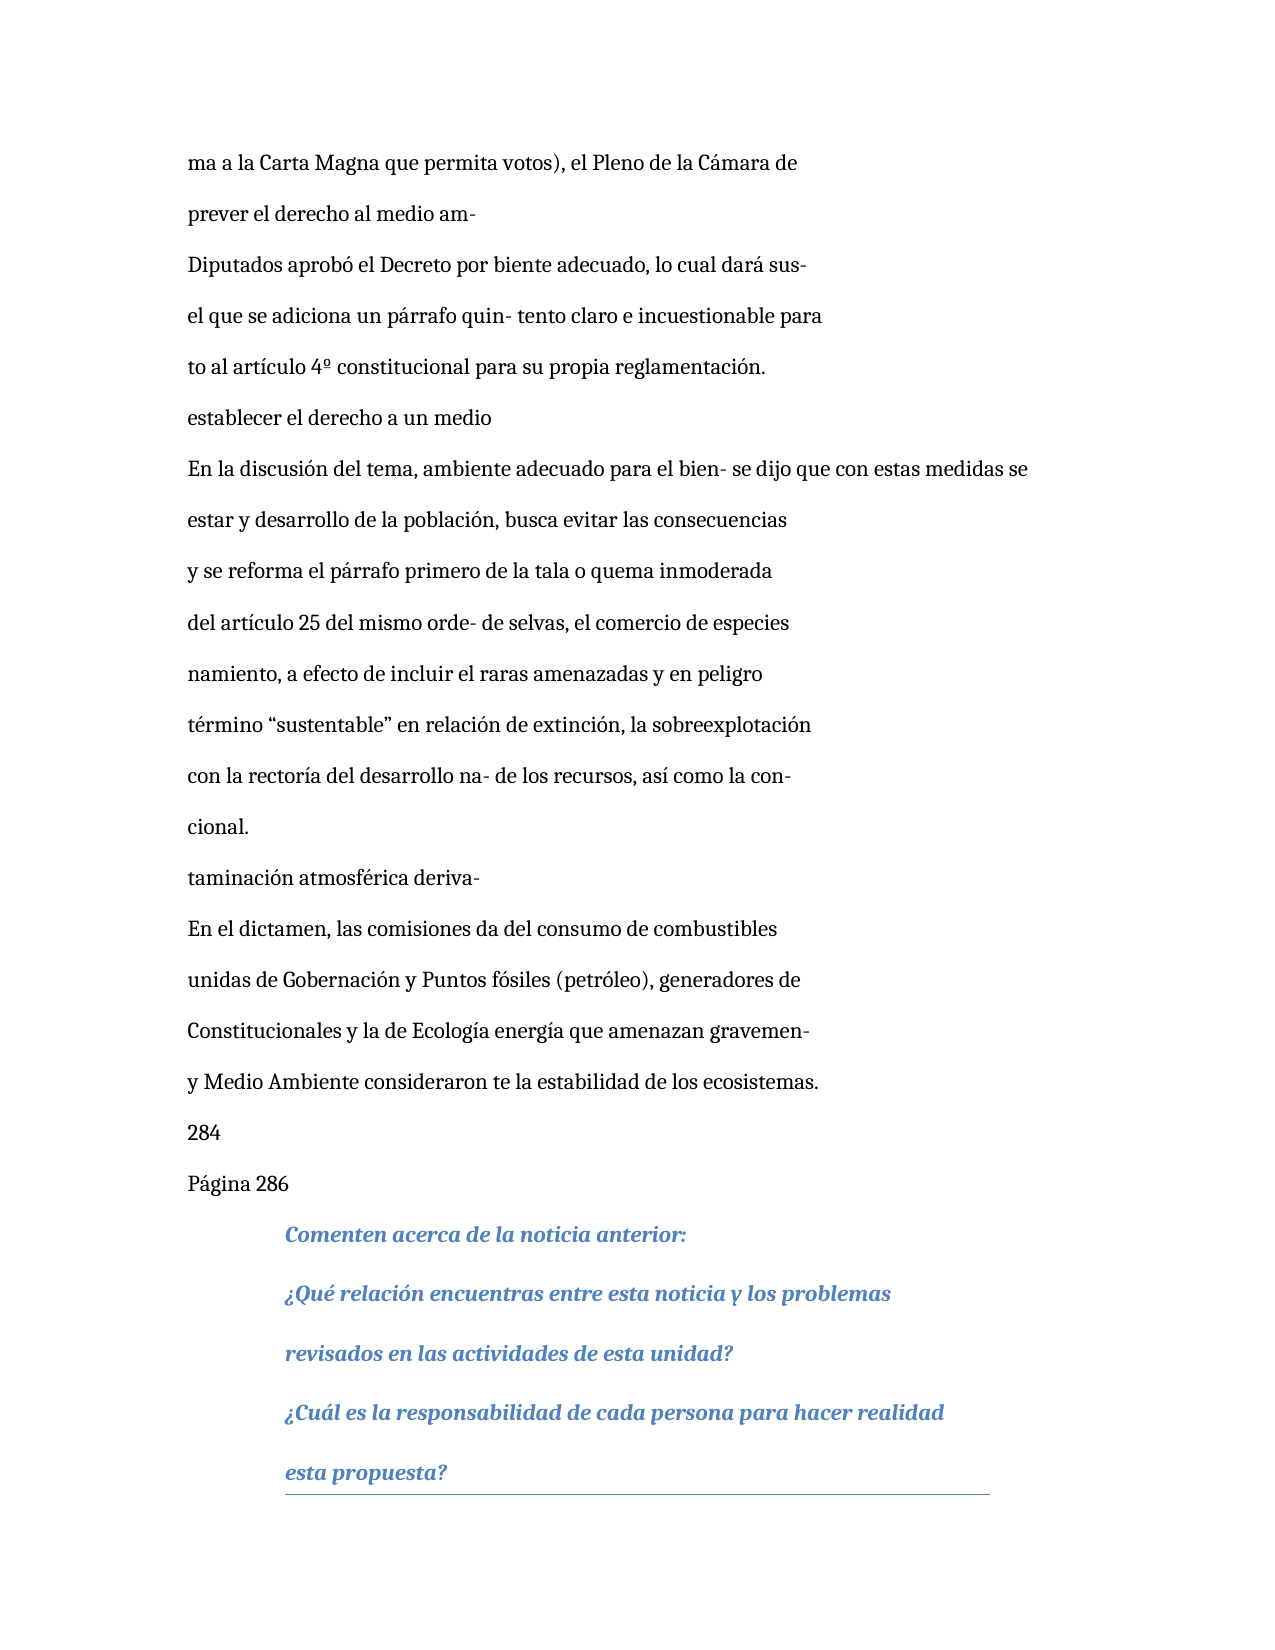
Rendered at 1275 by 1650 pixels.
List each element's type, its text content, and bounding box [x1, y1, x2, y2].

text prever el derecho al medio am- [187, 201, 1087, 227]
text taminación atmosférica deriva- [187, 864, 1087, 891]
text 284 [187, 1120, 1087, 1146]
text namiento, a efecto de incluir el raras amenazadas y en peligro [187, 660, 1087, 687]
text el que se adiciona un párrafo quin- tento claro e incuestionable para [187, 303, 1087, 329]
text y se reforma el párrafo primero de la tala o quema inmoderada [187, 558, 1087, 585]
text ¿Qué relación encuentras entre esta noticia y los problemas [285, 1281, 990, 1308]
text revisados en las actividades de esta unidad? [285, 1341, 990, 1367]
text Comenten acerca de la noticia anterior: [285, 1222, 990, 1248]
text En la discusión del tema, ambiente adecuado para el bien- se dijo que con estas medidas se [187, 456, 1087, 483]
text En el dictamen, las comisiones da del consumo de combustibles [187, 916, 1087, 942]
text ma a la Carta Magna que permita votos), el Pleno de la Cámara de [187, 150, 1087, 176]
text cional. [187, 813, 1087, 840]
text Constitucionales y la de Ecología energía que amenazan gravemen- [187, 1018, 1087, 1044]
text Página 286 [187, 1171, 1087, 1197]
text unidas de Gobernación y Puntos fósiles (petróleo), generadores de [187, 967, 1087, 993]
text esta propuesta? [285, 1459, 990, 1494]
text to al artículo 4º constitucional para su propia reglamentación. [187, 354, 1087, 381]
text establecer el derecho a un medio [187, 405, 1087, 432]
text ¿Cuál es la responsabilidad de cada persona para hacer realidad [285, 1400, 990, 1426]
text y Medio Ambiente consideraron te la estabilidad de los ecosistemas. [187, 1069, 1087, 1095]
text con la rectoría del desarrollo na- de los recursos, así como la con- [187, 762, 1087, 789]
text estar y desarrollo de la población, busca evitar las consecuencias [187, 507, 1087, 534]
text del artículo 25 del mismo orde- de selvas, el comercio de especies [187, 609, 1087, 636]
text término “sustentable” en relación de extinción, la sobreexplotación [187, 711, 1087, 738]
text Diputados aprobó el Decreto por biente adecuado, lo cual dará sus- [187, 252, 1087, 278]
